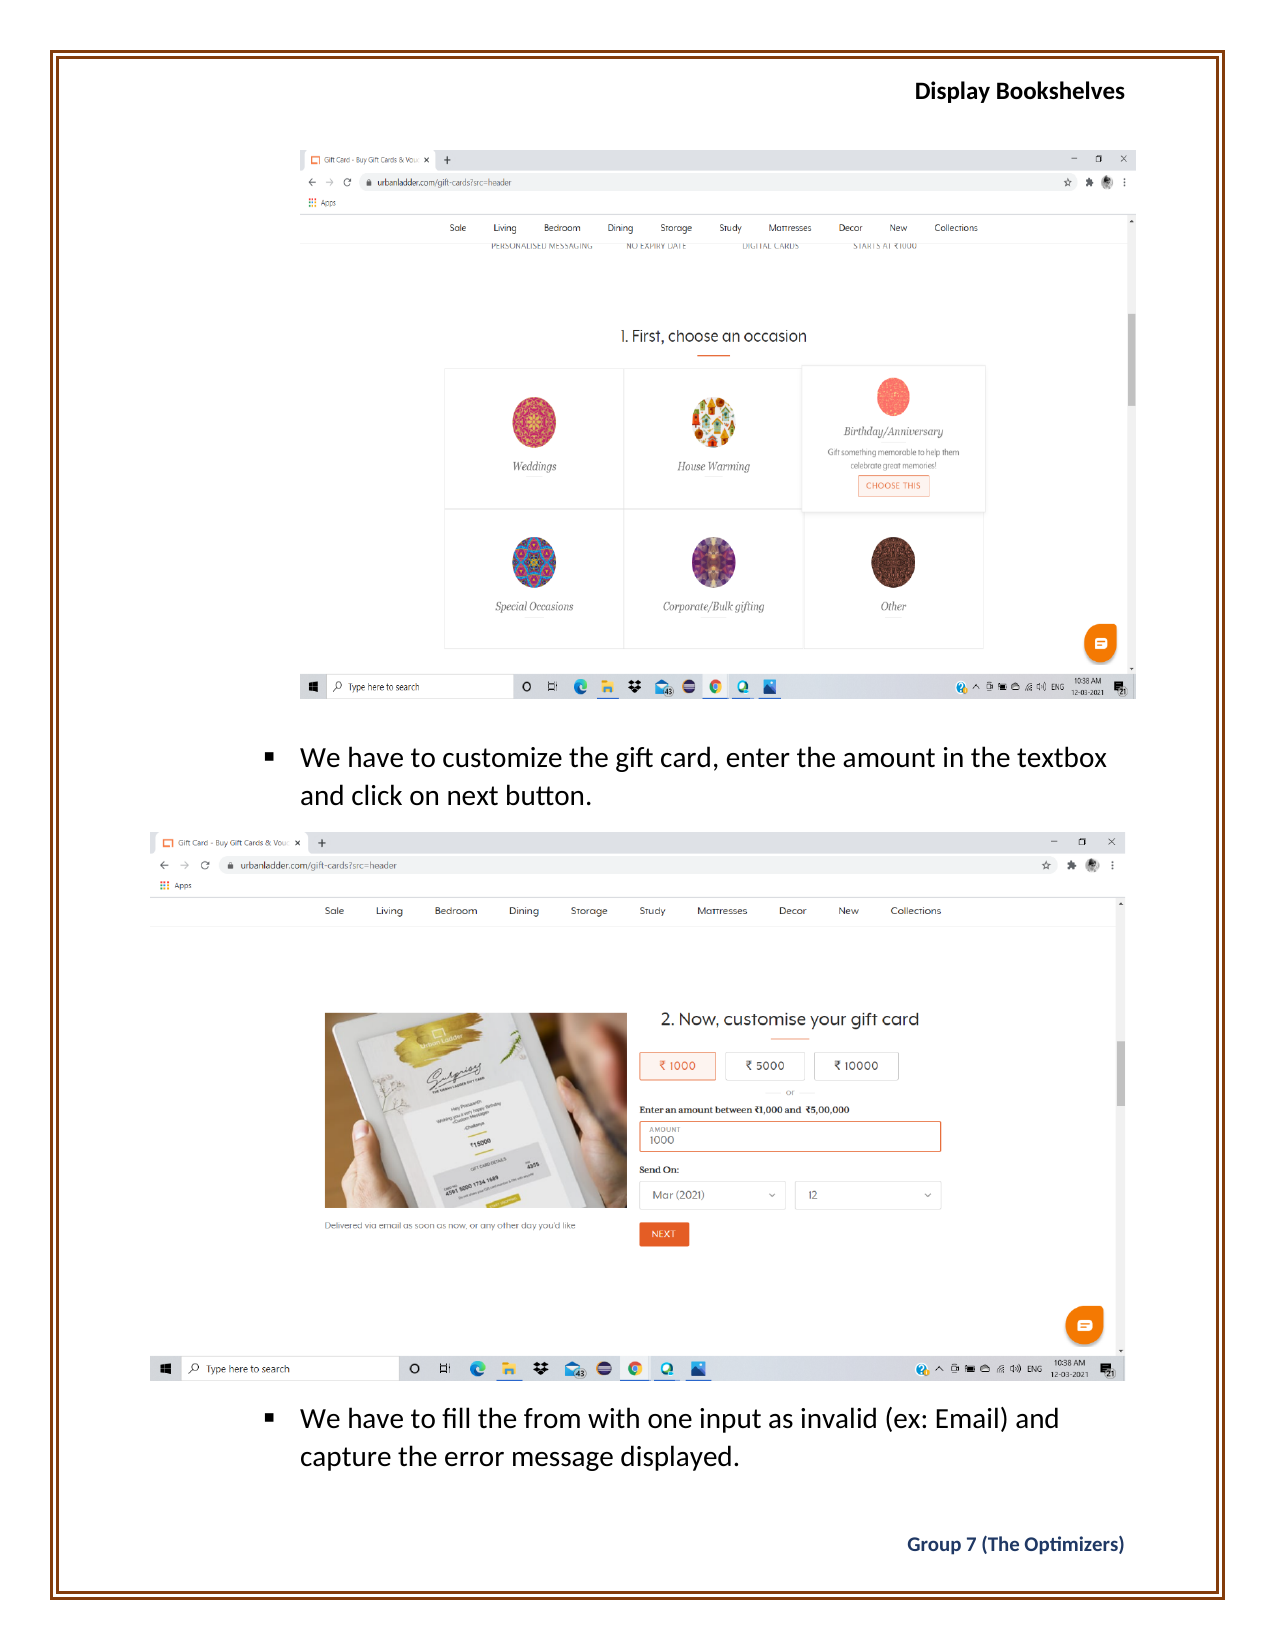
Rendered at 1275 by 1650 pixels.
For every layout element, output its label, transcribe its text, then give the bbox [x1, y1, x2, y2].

list We have to fill the from with one input as invalid (ex: Email) and capture the error message displayed. [262, 1400, 1125, 1474]
picture [150, 832, 1125, 1381]
list We have to customize the gift card, enter the amount in the textbox and click on next button. [262, 739, 1125, 813]
picture [300, 150, 1136, 699]
